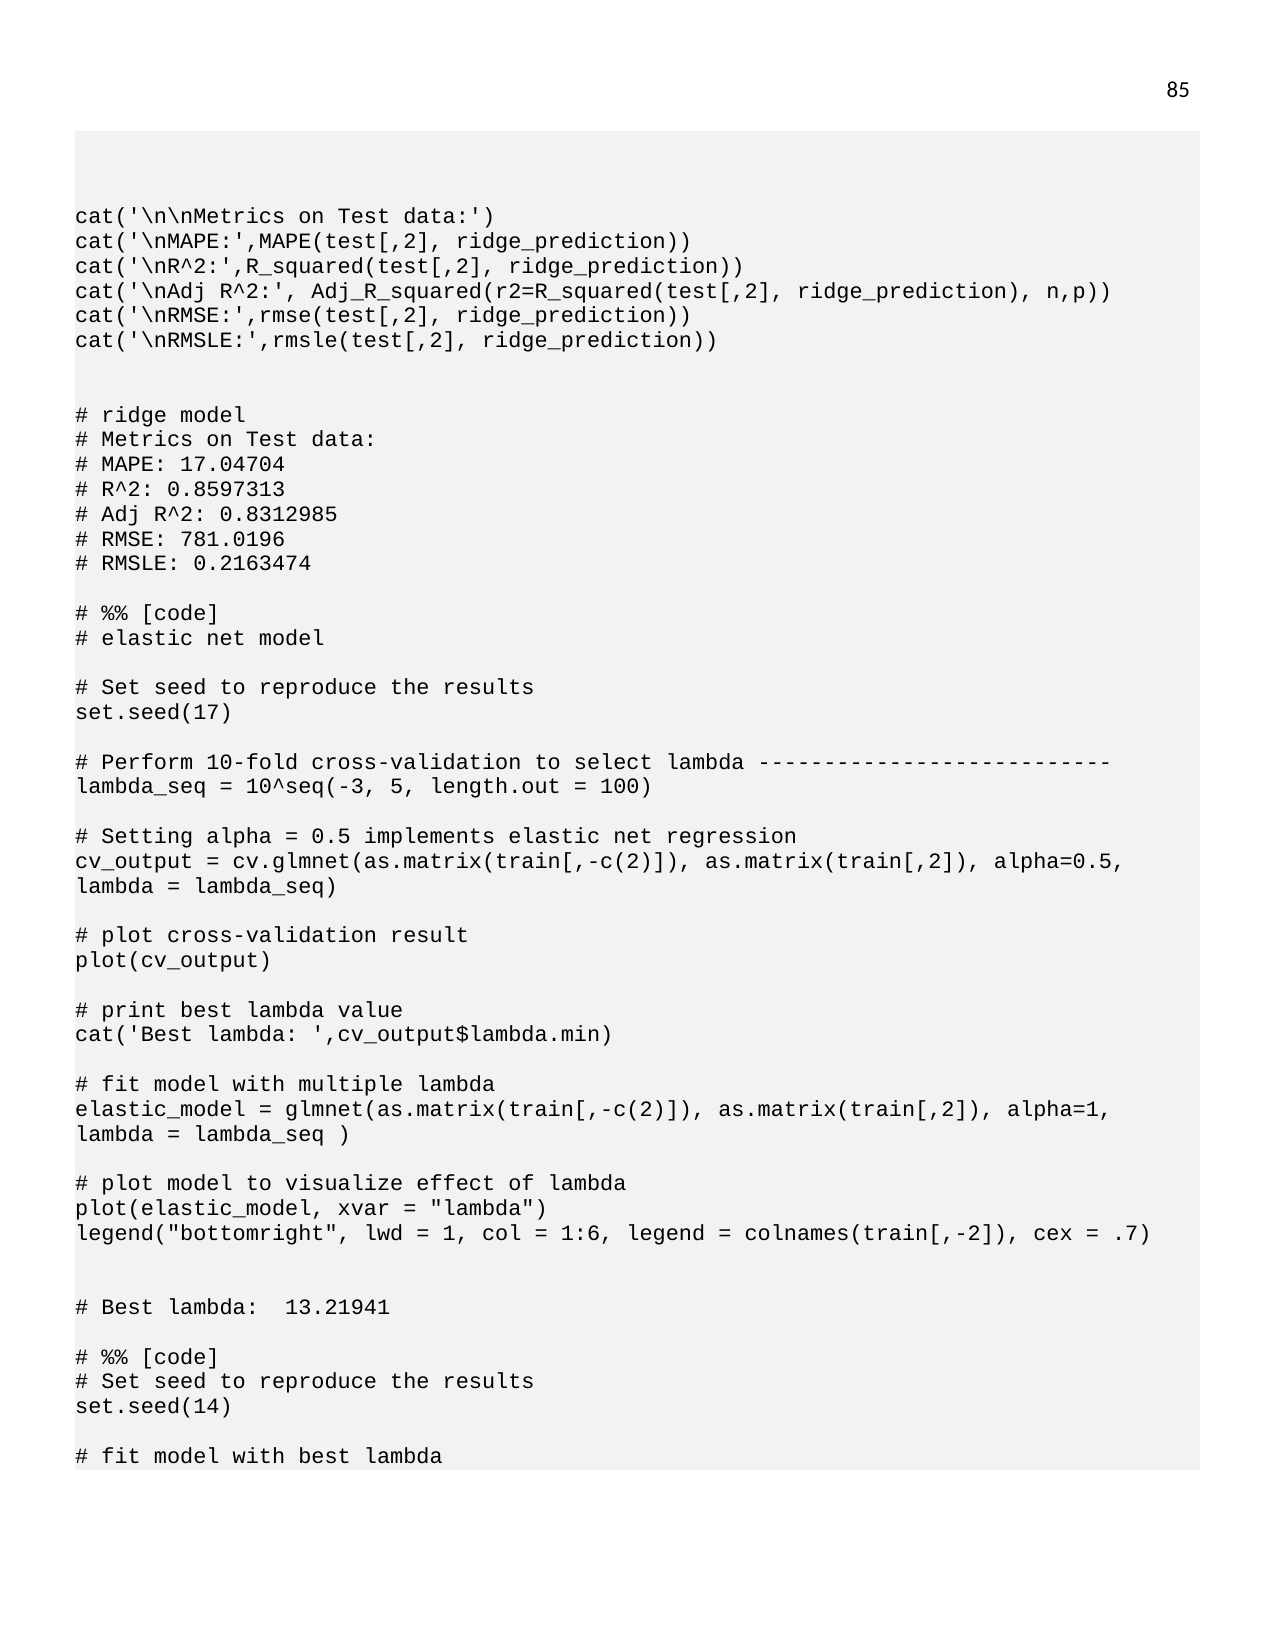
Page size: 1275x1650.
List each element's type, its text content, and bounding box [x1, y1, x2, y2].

text # Set seed to reproduce the results [75, 676, 1200, 701]
text # Setting alpha = 0.5 implements elastic net regression [75, 825, 1200, 850]
text cv_output = cv.glmnet(as.matrix(train[,-c(2)]), as.matrix(train[,2]), alpha=0.5, lambda = lambda_seq) [75, 850, 1200, 899]
text cat('\nR^2:',R_squared(test[,2], ridge_prediction)) [75, 255, 1200, 280]
text plot(elastic_model, xvar = "lambda") [75, 1197, 1200, 1222]
text # fit model with best lambda [75, 1445, 1200, 1470]
text # elastic net model [75, 627, 1200, 652]
text # R^2: 0.8597313 [75, 478, 1200, 503]
text # RMSE: 781.0196 [75, 528, 1200, 552]
text legend("bottomright", lwd = 1, col = 1:6, legend = colnames(train[,-2]), cex = .7) [75, 1222, 1200, 1247]
text # Perform 10-fold cross-validation to select lambda --------------------------- [75, 751, 1200, 776]
text # Adj R^2: 0.8312985 [75, 503, 1200, 528]
text elastic_model = glmnet(as.matrix(train[,-c(2)]), as.matrix(train[,2]), alpha=1, lambda = lambda_seq ) [75, 1098, 1200, 1147]
text cat('\n\nMetrics on Test data:') [75, 205, 1200, 230]
text # plot cross-validation result [75, 924, 1200, 949]
text # Set seed to reproduce the results [75, 1371, 1200, 1395]
text cat('\nRMSLE:',rmsle(test[,2], ridge_prediction)) [75, 329, 1200, 354]
text set.seed(17) [75, 701, 1200, 726]
text # ridge model [75, 404, 1200, 428]
text # plot model to visualize effect of lambda [75, 1172, 1200, 1197]
text # RMSLE: 0.2163474 [75, 552, 1200, 577]
text # fit model with multiple lambda [75, 1073, 1200, 1098]
text # %% [code] [75, 602, 1200, 627]
text cat('\nMAPE:',MAPE(test[,2], ridge_prediction)) [75, 230, 1200, 255]
text # print best lambda value [75, 999, 1200, 1023]
text # Best lambda: 13.21941 [75, 1296, 1200, 1321]
text cat('\nAdj R^2:', Adj_R_squared(r2=R_squared(test[,2], ridge_prediction), n,p)) [75, 280, 1200, 304]
text # Metrics on Test data: [75, 428, 1200, 453]
text set.seed(14) [75, 1395, 1200, 1420]
text lambda_seq = 10^seq(-3, 5, length.out = 100) [75, 776, 1200, 800]
text # %% [code] [75, 1346, 1200, 1371]
text cat('\nRMSE:',rmse(test[,2], ridge_prediction)) [75, 304, 1200, 329]
text # MAPE: 17.04704 [75, 453, 1200, 478]
text plot(cv_output) [75, 949, 1200, 974]
text cat('Best lambda: ',cv_output$lambda.min) [75, 1023, 1200, 1048]
